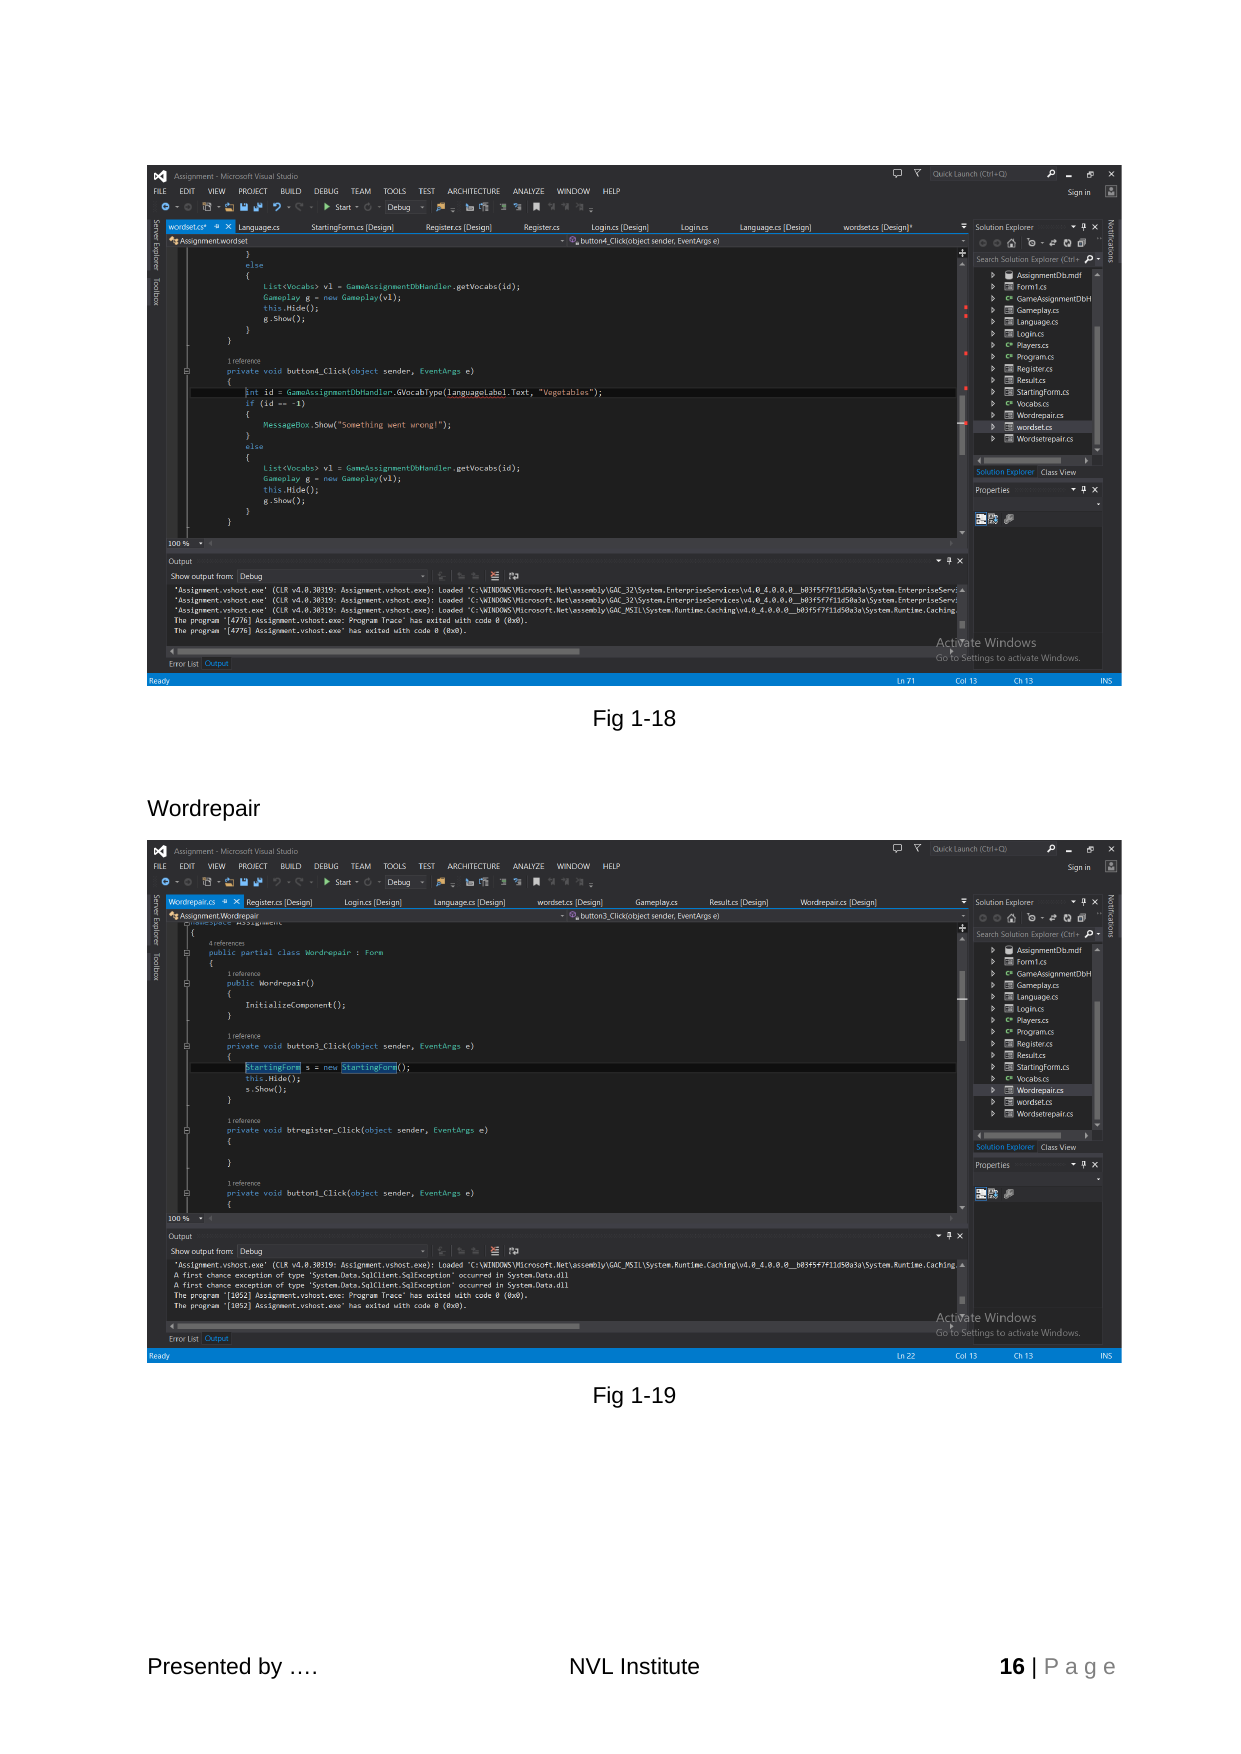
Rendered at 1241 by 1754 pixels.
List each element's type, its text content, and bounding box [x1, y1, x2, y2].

text Wordrepair [147, 795, 1122, 821]
picture [147, 840, 1122, 1363]
picture [147, 165, 1122, 686]
text Fig 1-18 [147, 705, 1122, 731]
text Fig 1-19 [147, 1382, 1122, 1408]
